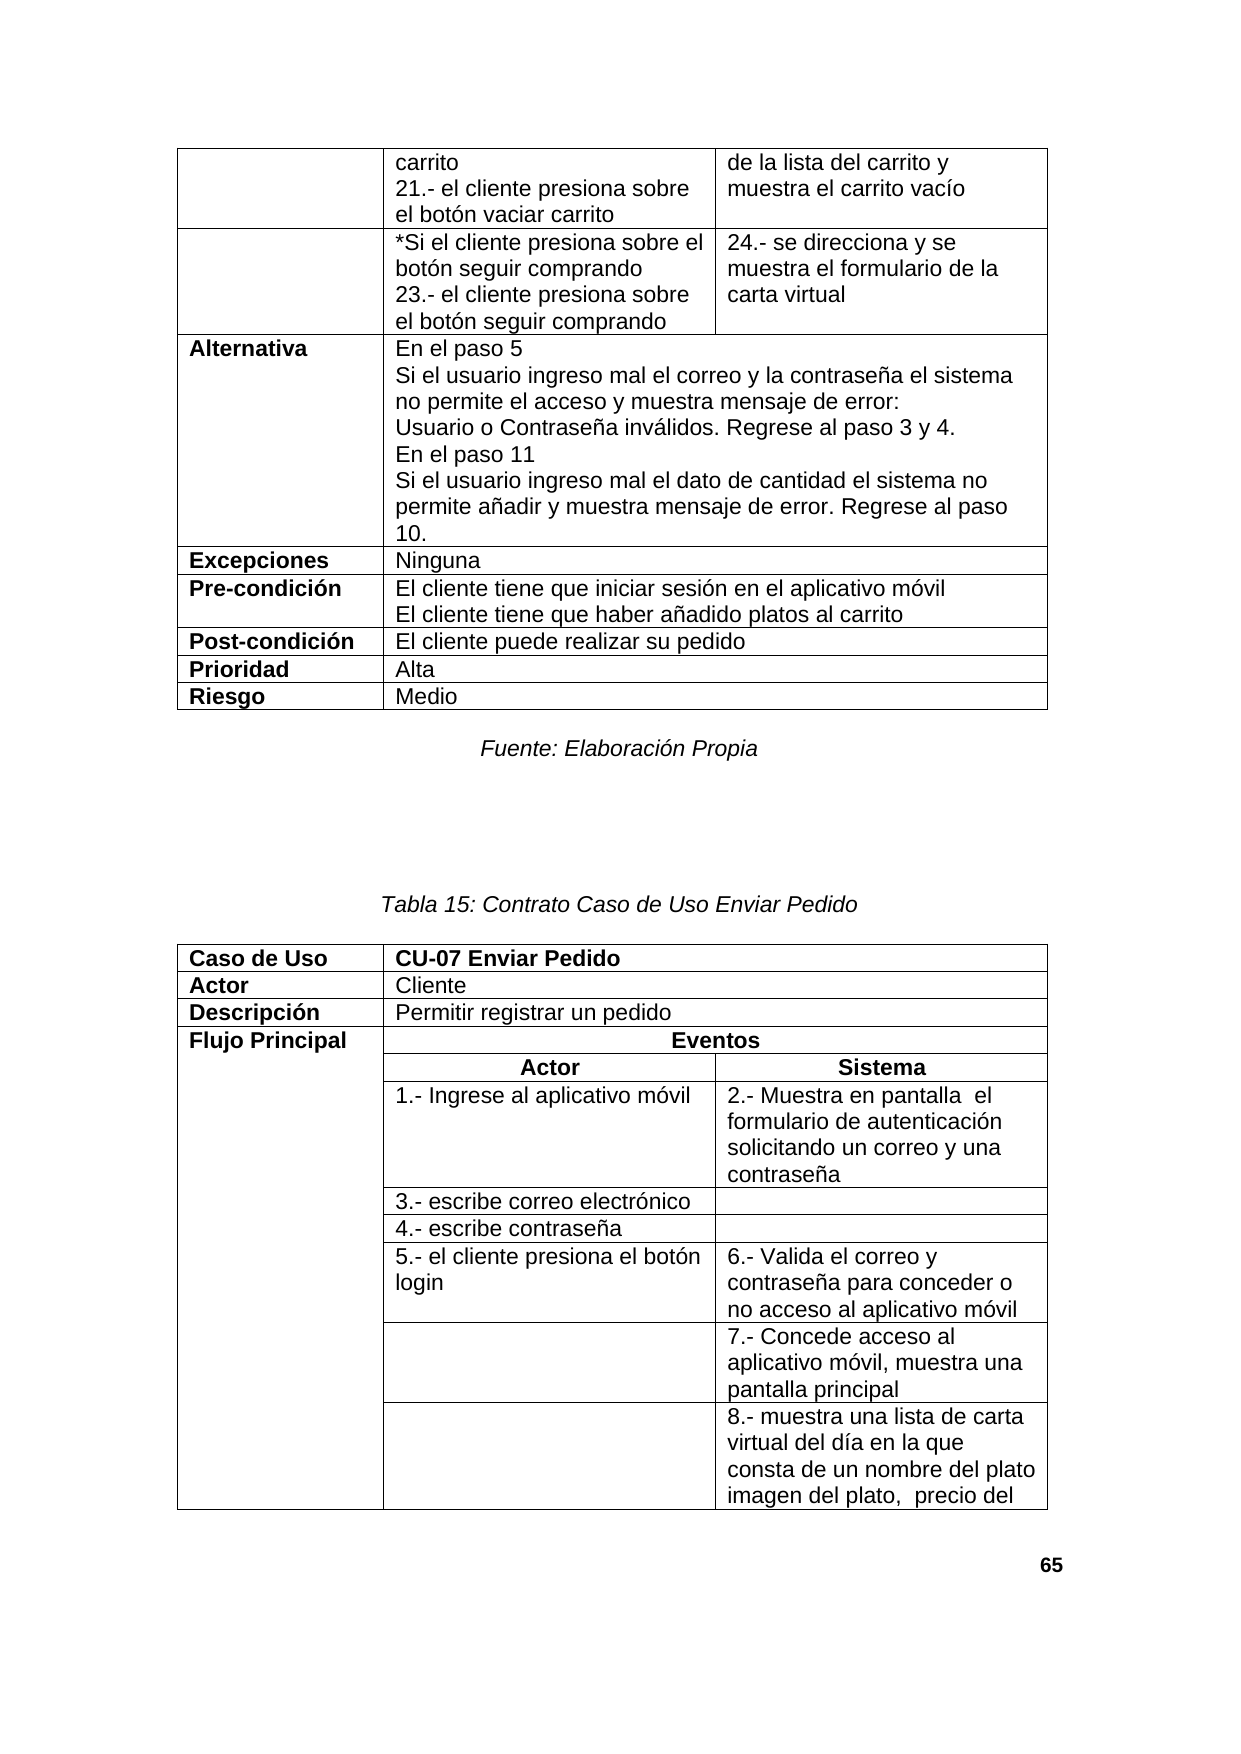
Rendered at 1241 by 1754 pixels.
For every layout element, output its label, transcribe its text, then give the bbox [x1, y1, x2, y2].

table_cell Medio [384, 683, 1047, 709]
table_cell [716, 1188, 1047, 1214]
table_cell 4.- escribe contraseña [384, 1215, 715, 1242]
text Fuente: Elaboración Propia [177, 735, 1063, 762]
table_cell 5.- el cliente presiona el botón login [384, 1243, 715, 1322]
table_cell [178, 149, 383, 228]
table_cell 2.- Muestra en pantalla el formulario de autenticación solicitando un correo y una contraseña [716, 1082, 1047, 1187]
table_cell [384, 1403, 715, 1508]
table_header Caso de Uso [178, 945, 383, 971]
table_cell *Si el cliente presiona sobre el botón seguir comprando 23.- el cliente presiona sobre el botón seguir comprando [384, 229, 715, 334]
table_cell Descripción [178, 999, 383, 1026]
table_cell [178, 229, 383, 334]
table_cell Cliente [384, 972, 1047, 998]
table_cell Alta [384, 656, 1047, 682]
table_cell Ninguna [384, 547, 1047, 573]
table_cell [384, 1323, 715, 1402]
table_cell Pre-condición [178, 575, 383, 627]
table_cell Actor [178, 972, 383, 998]
table_header CU-07 Enviar Pedido [384, 945, 1047, 971]
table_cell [716, 149, 1047, 228]
table_cell Eventos [384, 1027, 1047, 1053]
table_cell Permitir registrar un pedido [384, 999, 1047, 1026]
table_cell 6.- Valida el correo y contraseña para conceder o no acceso al aplicativo móvil [716, 1243, 1047, 1322]
table_cell 1.- Ingrese al aplicativo móvil [384, 1082, 715, 1187]
table_cell Sistema [716, 1054, 1047, 1081]
table_cell Post-condición [178, 628, 383, 654]
table_cell Prioridad [178, 656, 383, 682]
table_cell Flujo Principal [178, 1027, 383, 1508]
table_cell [384, 149, 715, 228]
table_cell 7.- Concede acceso al aplicativo móvil, muestra una pantalla principal [716, 1323, 1047, 1402]
table_cell El cliente tiene que iniciar sesión en el aplicativo móvil El cliente tiene que haber añadido platos al carrito [384, 575, 1047, 627]
table_cell Riesgo [178, 683, 383, 709]
table_cell Actor [384, 1054, 715, 1081]
table_cell Alternativa [178, 335, 383, 546]
table_cell Excepciones [178, 547, 383, 573]
table_cell 3.- escribe correo electrónico [384, 1188, 715, 1214]
text Tabla 15: Contrato Caso de Uso Enviar Pedido [177, 891, 1063, 917]
table_cell El cliente puede realizar su pedido [384, 628, 1047, 654]
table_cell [716, 1403, 1047, 1508]
table_cell 24.- se direcciona y se muestra el formulario de la carta virtual [716, 229, 1047, 334]
table_cell [716, 1215, 1047, 1242]
table_cell En el paso 5 Si el usuario ingreso mal el correo y la contraseña el sistema no permite el acceso y muestra mensaje de error: Usuario o Contraseña inválidos. Regrese al paso 3 y 4. En el paso 11 Si el usuario ingreso mal el dato de cantidad el sistema no permite añadir y muestra mensaje de error. Regrese al paso 10. [384, 335, 1047, 546]
